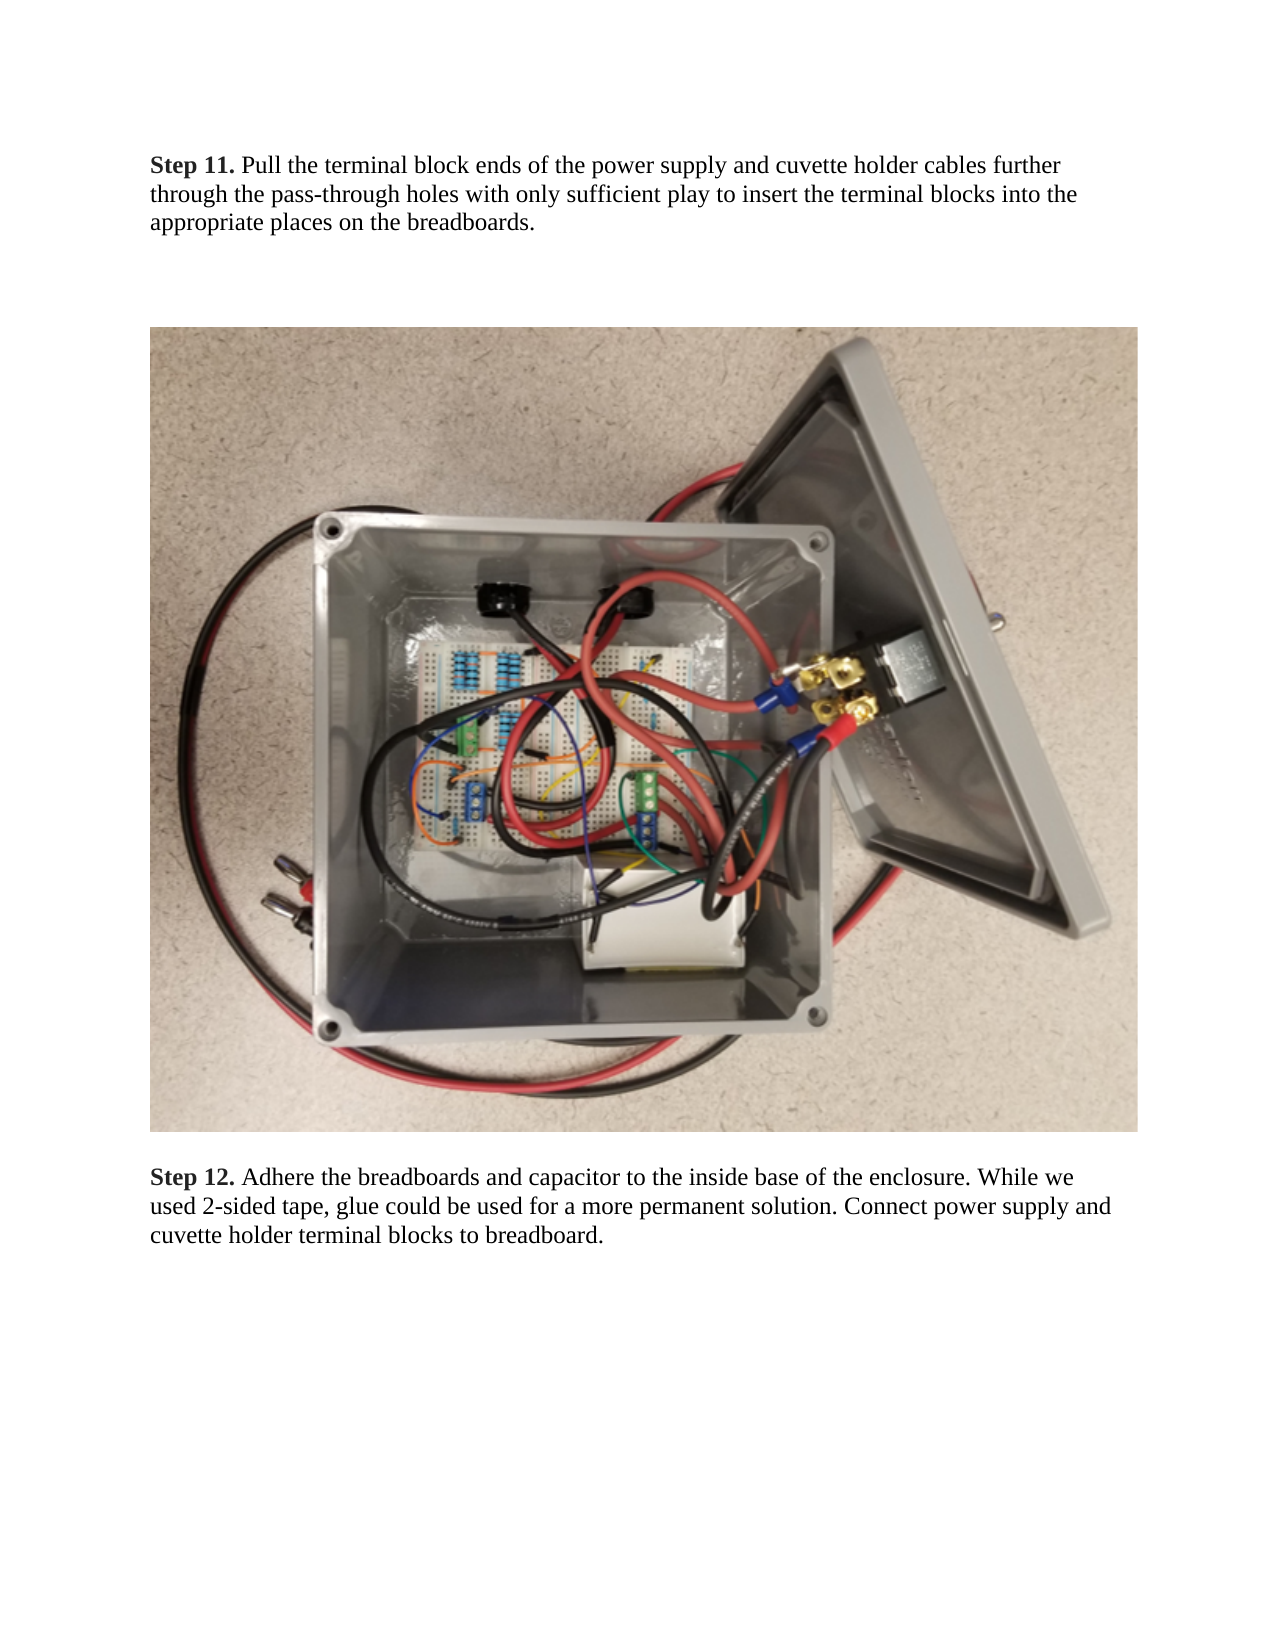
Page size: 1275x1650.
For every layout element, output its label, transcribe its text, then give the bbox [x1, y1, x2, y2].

picture [150, 327, 1138, 1132]
text Step 12. Adhere the breadboards and capacitor to the inside base of the enclosure. While we used 2-sided tape, glue could be used for a more permanent solution. Connect power supply and cuvette holder terminal blocks to breadboard. [150, 1162, 1125, 1249]
text Step 11. Pull the terminal block ends of the power supply and cuvette holder cables further through the pass-through holes with only sufficient play to insert the terminal blocks into the appropriate places on the breadboards. [150, 150, 1125, 236]
